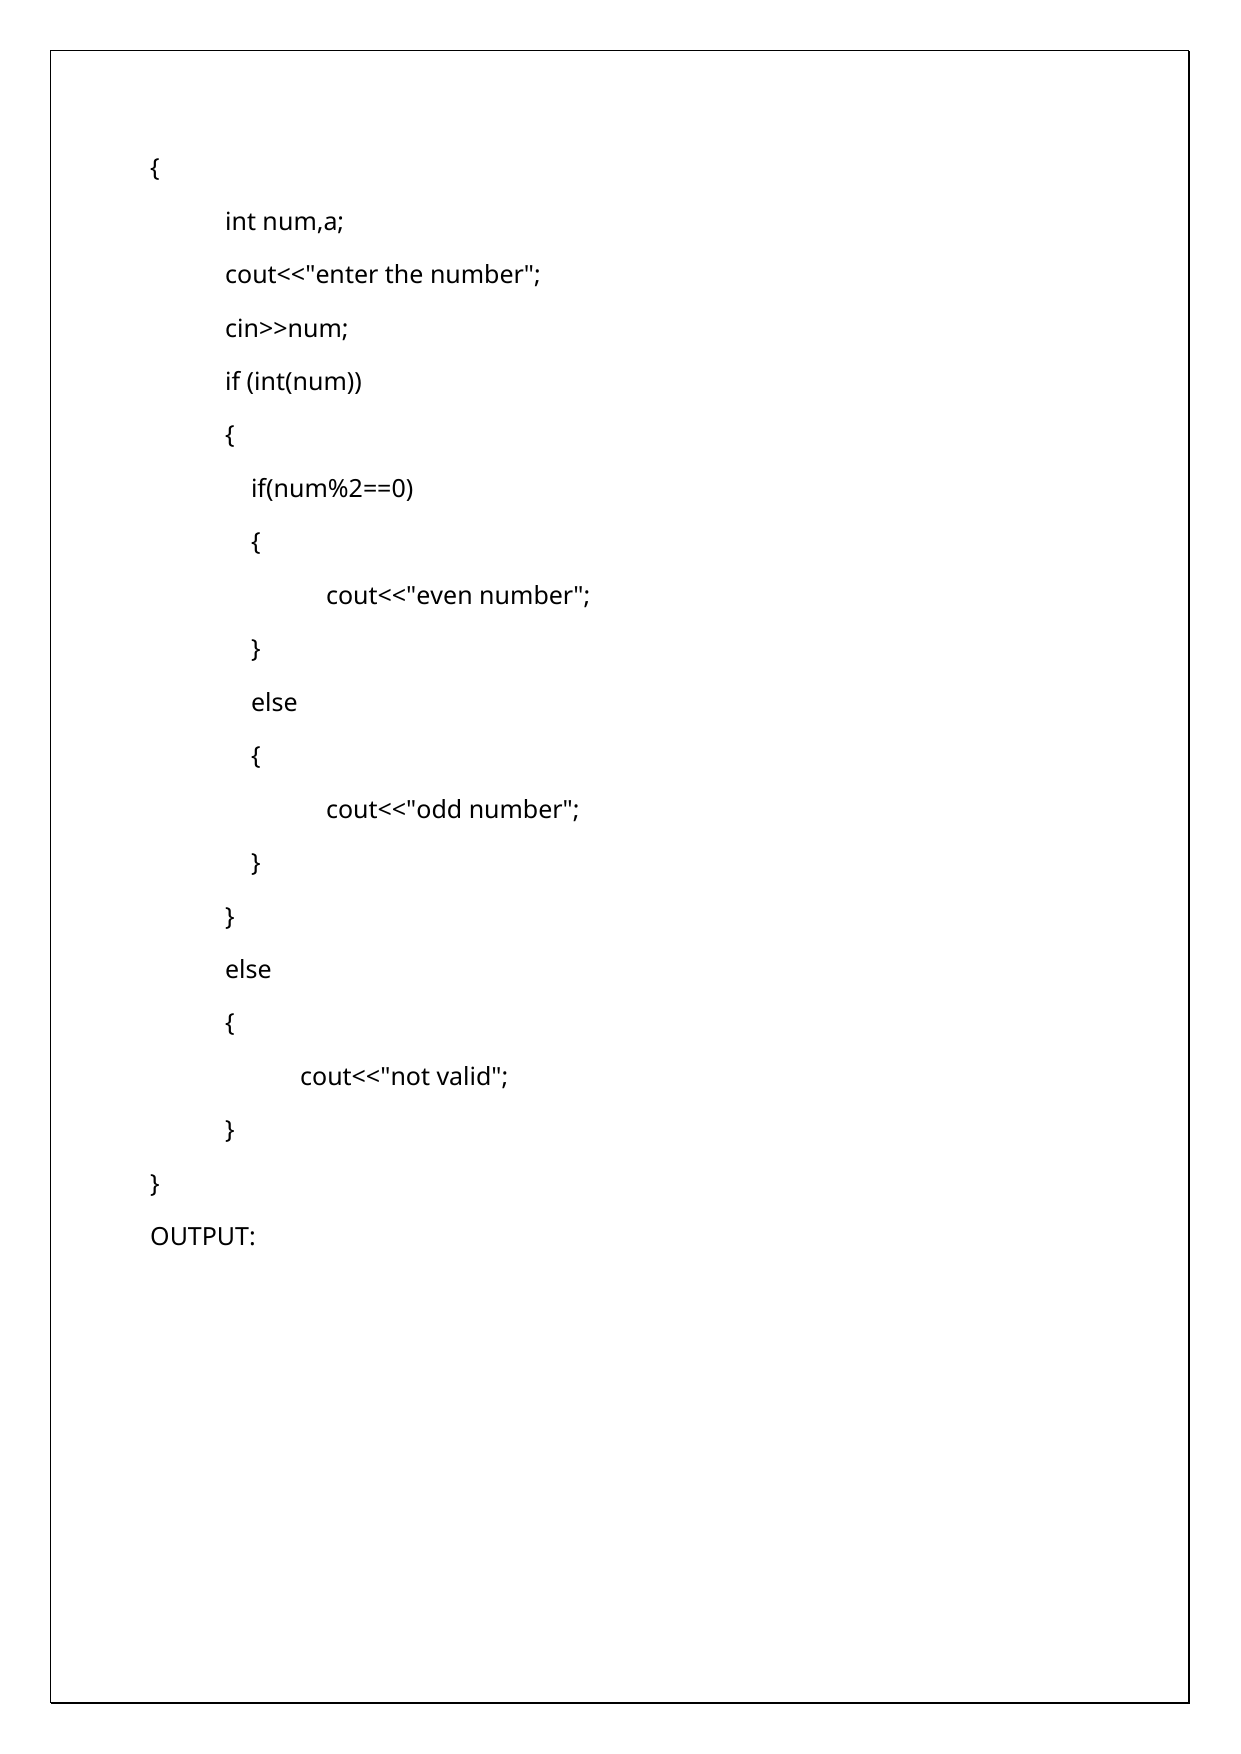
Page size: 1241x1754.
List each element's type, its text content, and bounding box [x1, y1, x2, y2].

text if (int(num)) [150, 364, 1089, 398]
text cin>>num; [150, 310, 1089, 344]
text } [150, 1112, 1089, 1146]
text cout<<"odd number"; [150, 791, 1089, 825]
text if(num%2==0) [150, 471, 1089, 505]
text else [150, 684, 1089, 718]
text } [150, 898, 1089, 932]
text int num,a; [150, 203, 1089, 237]
text cout<<"enter the number"; [150, 257, 1089, 291]
text cout<<"not valid"; [150, 1058, 1089, 1092]
text else [150, 952, 1089, 986]
text cout<<"even number"; [150, 577, 1089, 612]
text { [150, 738, 1089, 772]
text } [150, 1165, 1089, 1199]
text { [150, 417, 1089, 451]
text OUTPUT: [150, 1219, 1089, 1253]
text { [150, 150, 1089, 184]
text } [150, 631, 1089, 665]
text { [150, 524, 1089, 558]
text } [150, 845, 1089, 879]
text { [150, 1005, 1089, 1039]
